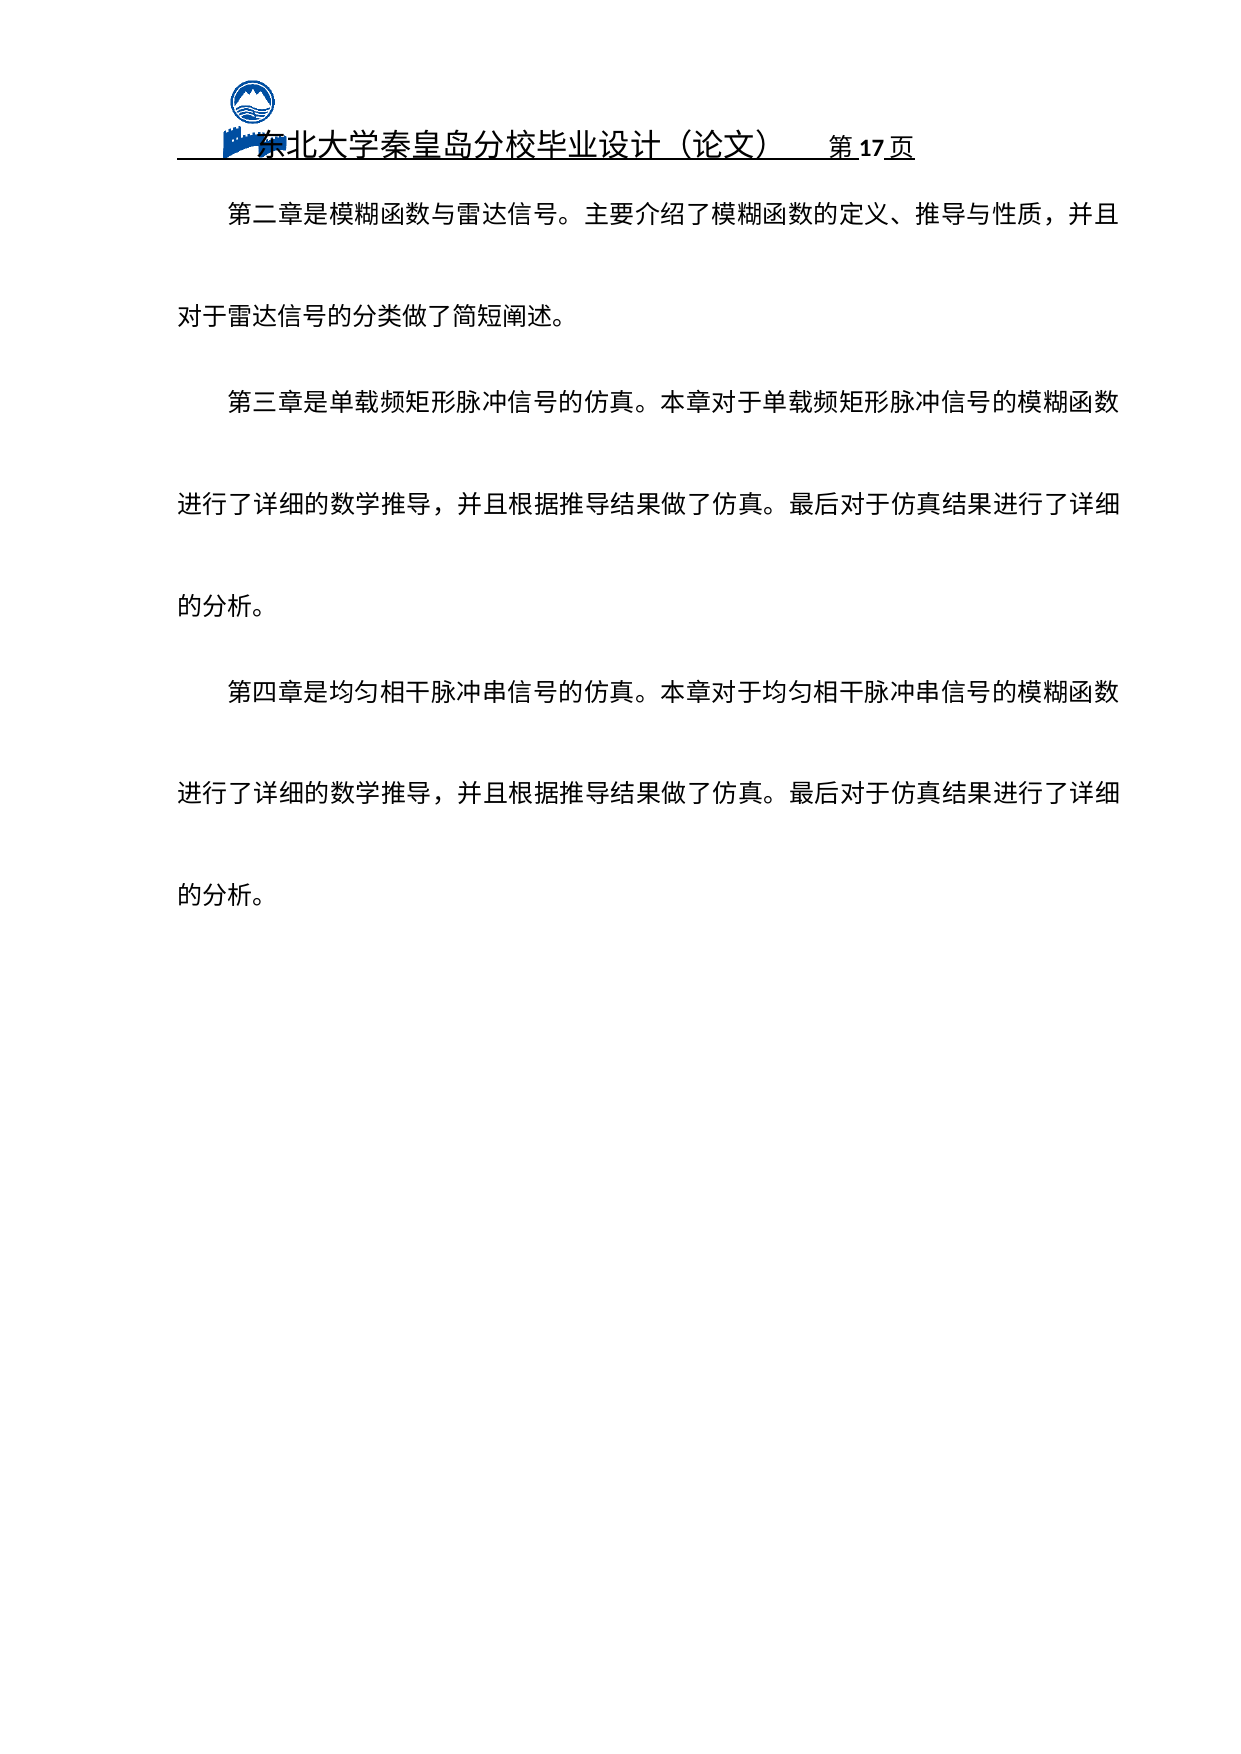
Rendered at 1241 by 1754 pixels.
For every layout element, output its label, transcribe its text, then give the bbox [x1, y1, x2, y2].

picture [214, 79, 292, 158]
text 第四章是均匀相干脉冲串信号的仿真。本章对于均匀相干脉冲串信号的模糊函数进行了详细的数学推导，并且根据推导结果做了仿真。最后对于仿真结果进行了详细的分析。 [177, 656, 1122, 928]
text 第二章是模糊函数与雷达信号。主要介绍了模糊函数的定义、推导与性质，并且对于雷达信号的分类做了简短阐述。 [177, 178, 1122, 348]
text 第三章是单载频矩形脉冲信号的仿真。本章对于单载频矩形脉冲信号的模糊函数进行了详细的数学推导，并且根据推导结果做了仿真。最后对于仿真结果进行了详细的分析。 [177, 366, 1122, 638]
